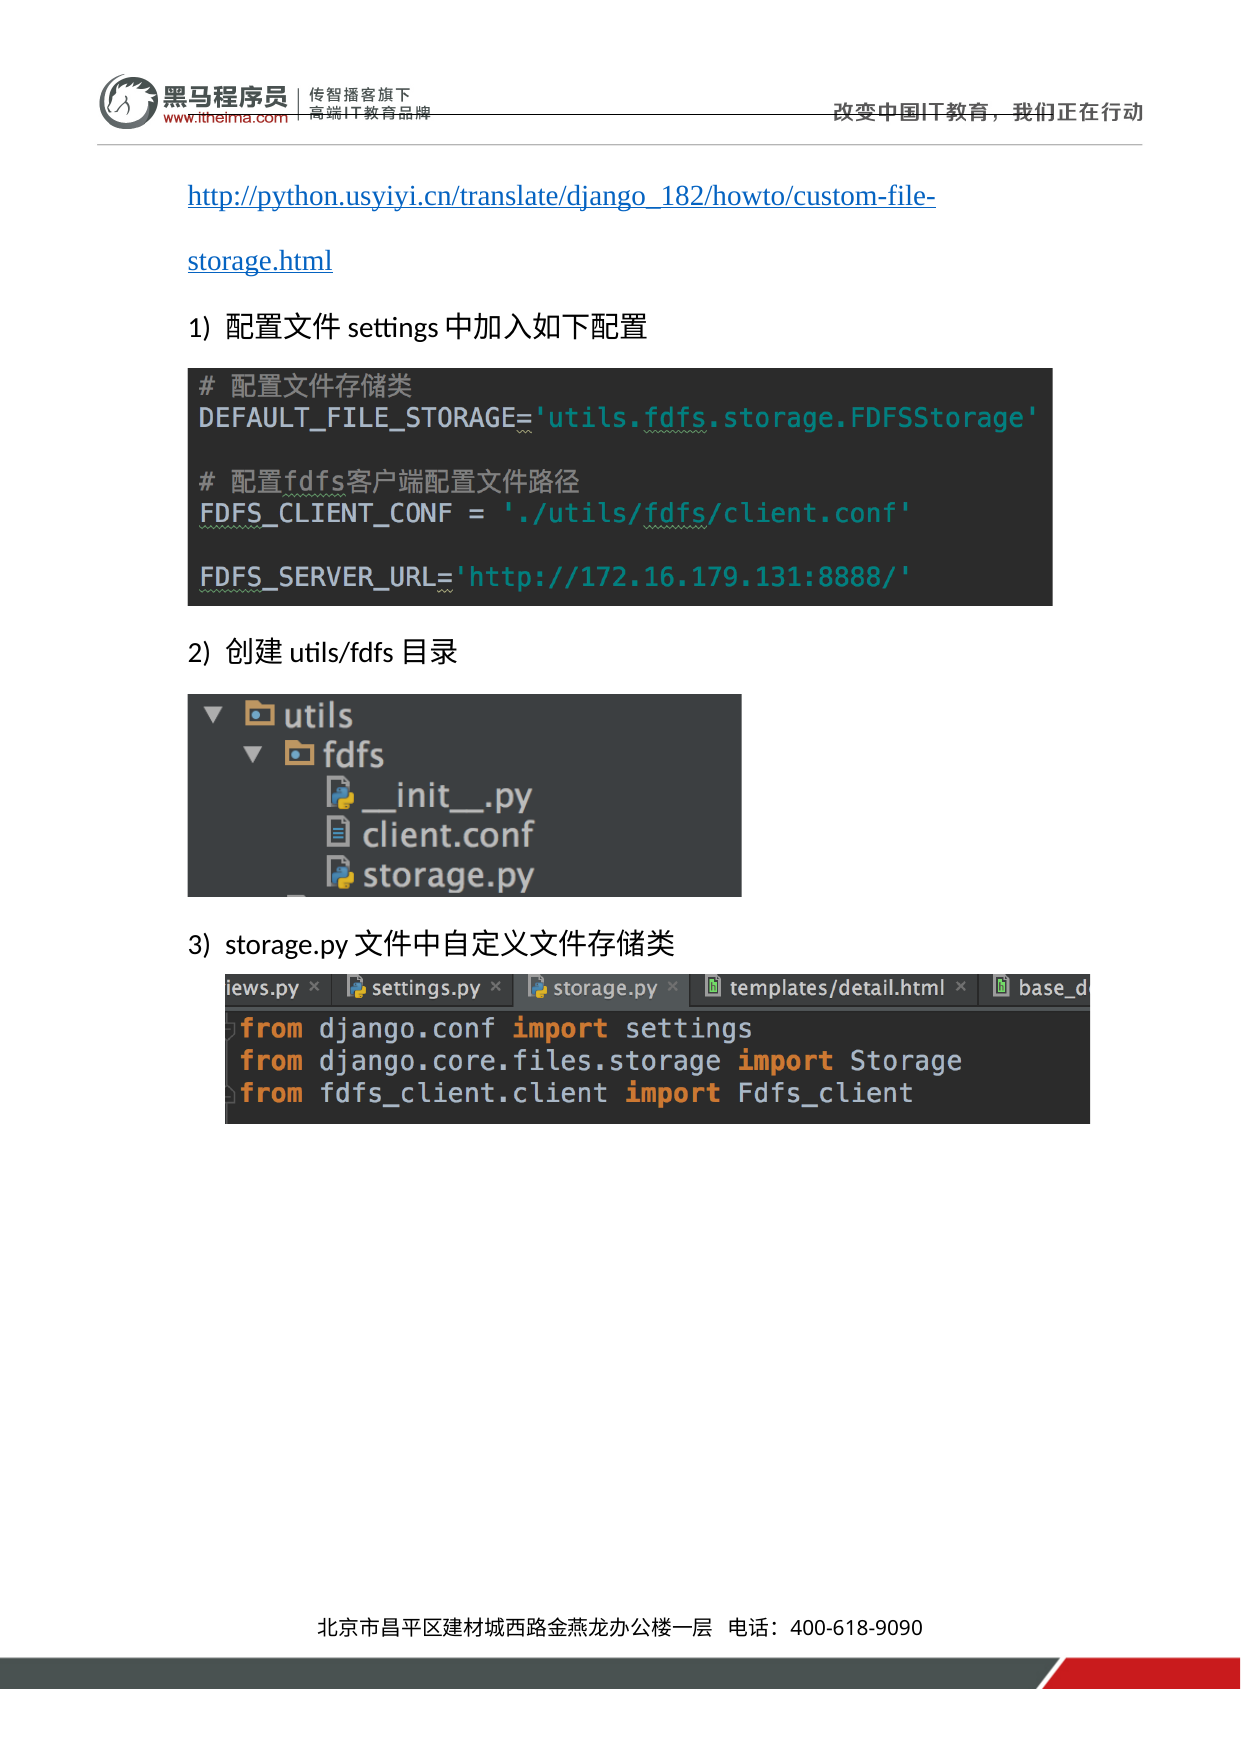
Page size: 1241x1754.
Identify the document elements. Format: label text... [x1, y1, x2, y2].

picture [187, 368, 1053, 606]
picture [0, 3, 1241, 153]
picture [187, 694, 742, 897]
list 配置文件settings中加入如下配置 [187, 292, 1053, 357]
text http://python.usyiyi.cn/translate/django_182/howto/custom-file-storage.html [187, 162, 1053, 292]
list 创建utils/fdfs 目录 [187, 617, 1053, 682]
picture [0, 1599, 1241, 1689]
picture [225, 974, 1091, 1124]
list storage.py文件中自定义文件存储类 [187, 909, 1053, 974]
